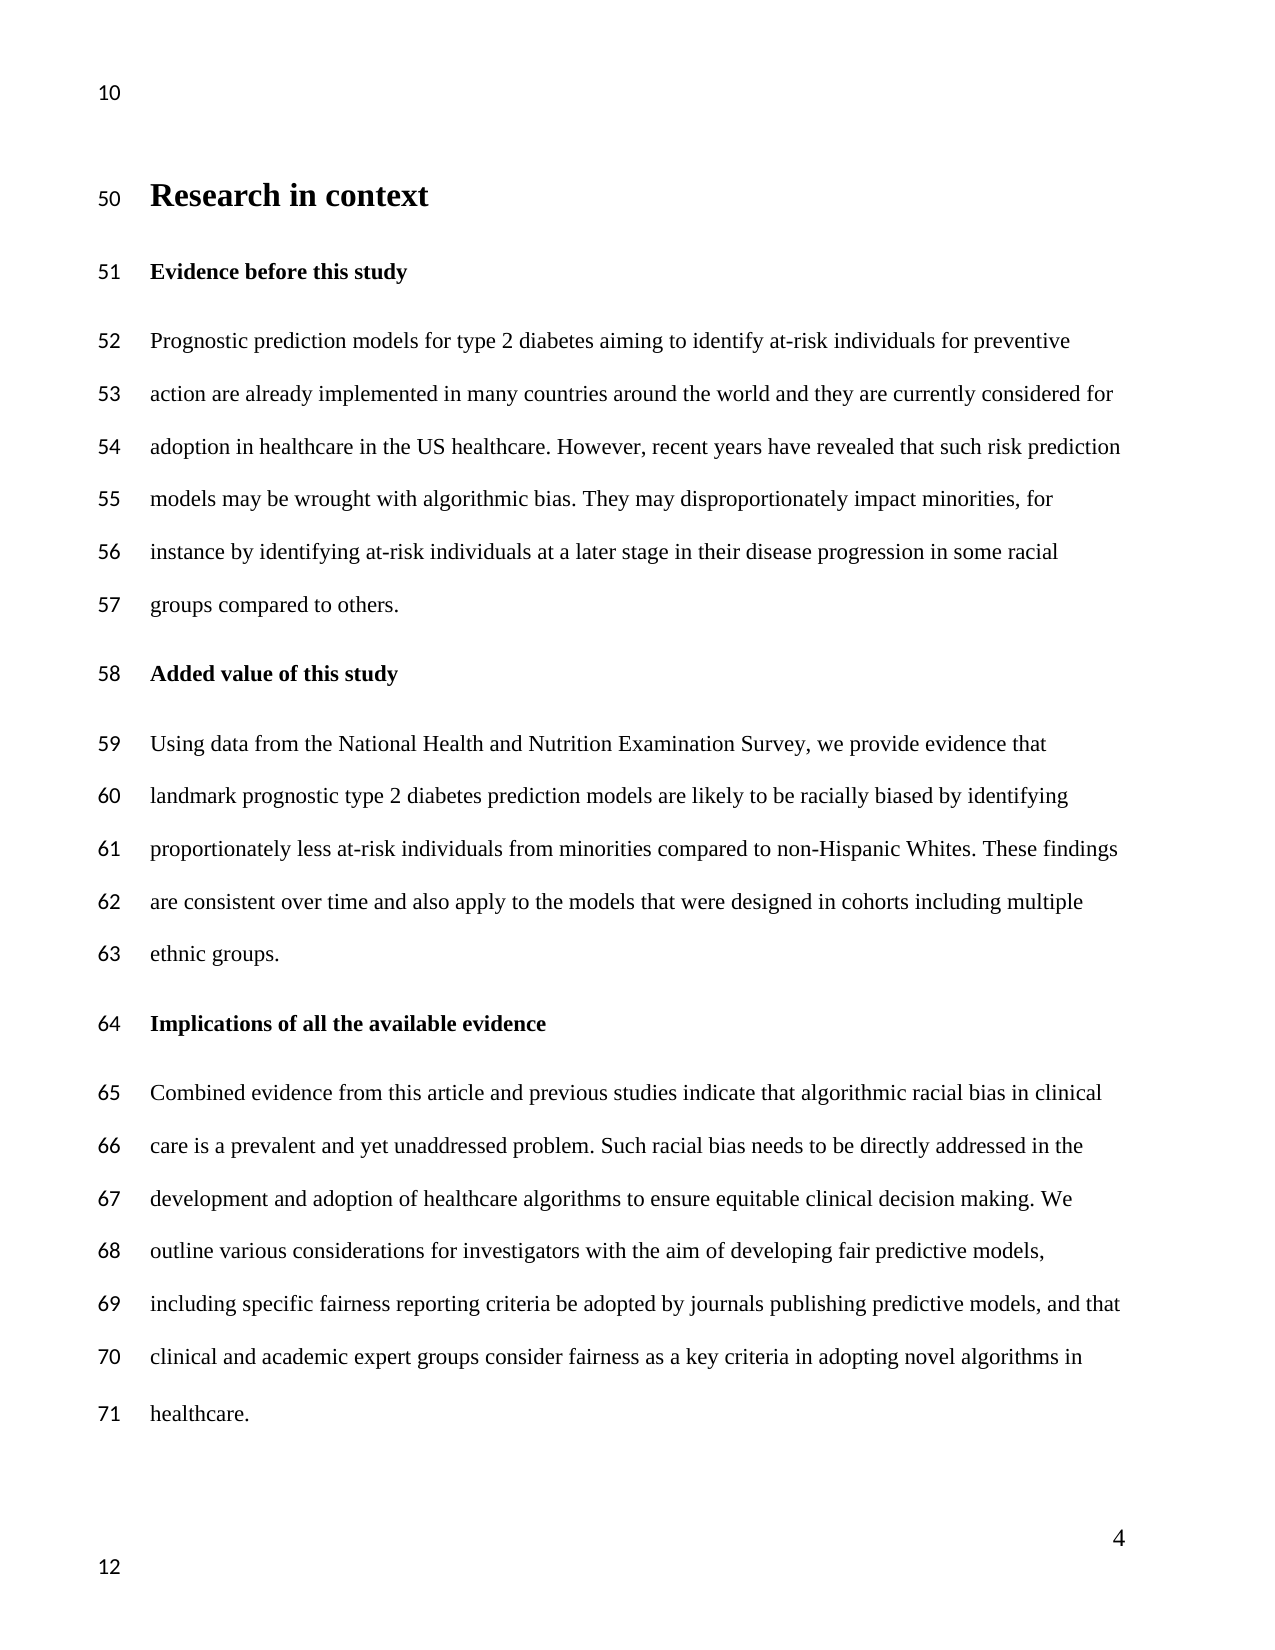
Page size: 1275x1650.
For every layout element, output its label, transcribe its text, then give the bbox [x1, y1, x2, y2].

subtitle Research in context [150, 175, 1125, 213]
text Combined evidence from this article and previous studies indicate that algorithmic racial bias in clinical care is a prevalent and yet unaddressed problem. Such racial bias needs to be directly addressed in the development and adoption of healthcare algorithms to ensure equitable clinical decision making. We outline various considerations for investigators with the aim of developing fair predictive models, including specific fairness reporting criteria be adopted by journals publishing predictive models, and that clinical and academic expert groups consider fairness as a key criteria in adopting novel algorithms in healthcare. [150, 1079, 1125, 1427]
text Evidence before this study [150, 258, 1125, 284]
text Prognostic prediction models for type 2 diabetes aiming to identify at-risk individuals for preventive action are already implemented in many countries around the world and they are currently considered for adoption in healthcare in the US healthcare. However, recent years have revealed that such risk prediction models may be wrought with algorithmic bias. They may disproportionately impact minorities, for instance by identifying at-risk individuals at a later stage in their disease progression in some racial groups compared to others. [150, 327, 1125, 617]
text Added value of this study [150, 660, 1125, 687]
text Using data from the National Health and Nutrition Examination Survey, we provide evidence that landmark prognostic type 2 diabetes prediction models are likely to be racially biased by identifying proportionately less at-risk individuals from minorities compared to non-Hispanic Whites. These findings are consistent over time and also apply to the models that were designed in cohorts including multiple ethnic groups. [150, 729, 1125, 967]
text Implications of all the available evidence [150, 1010, 1125, 1036]
